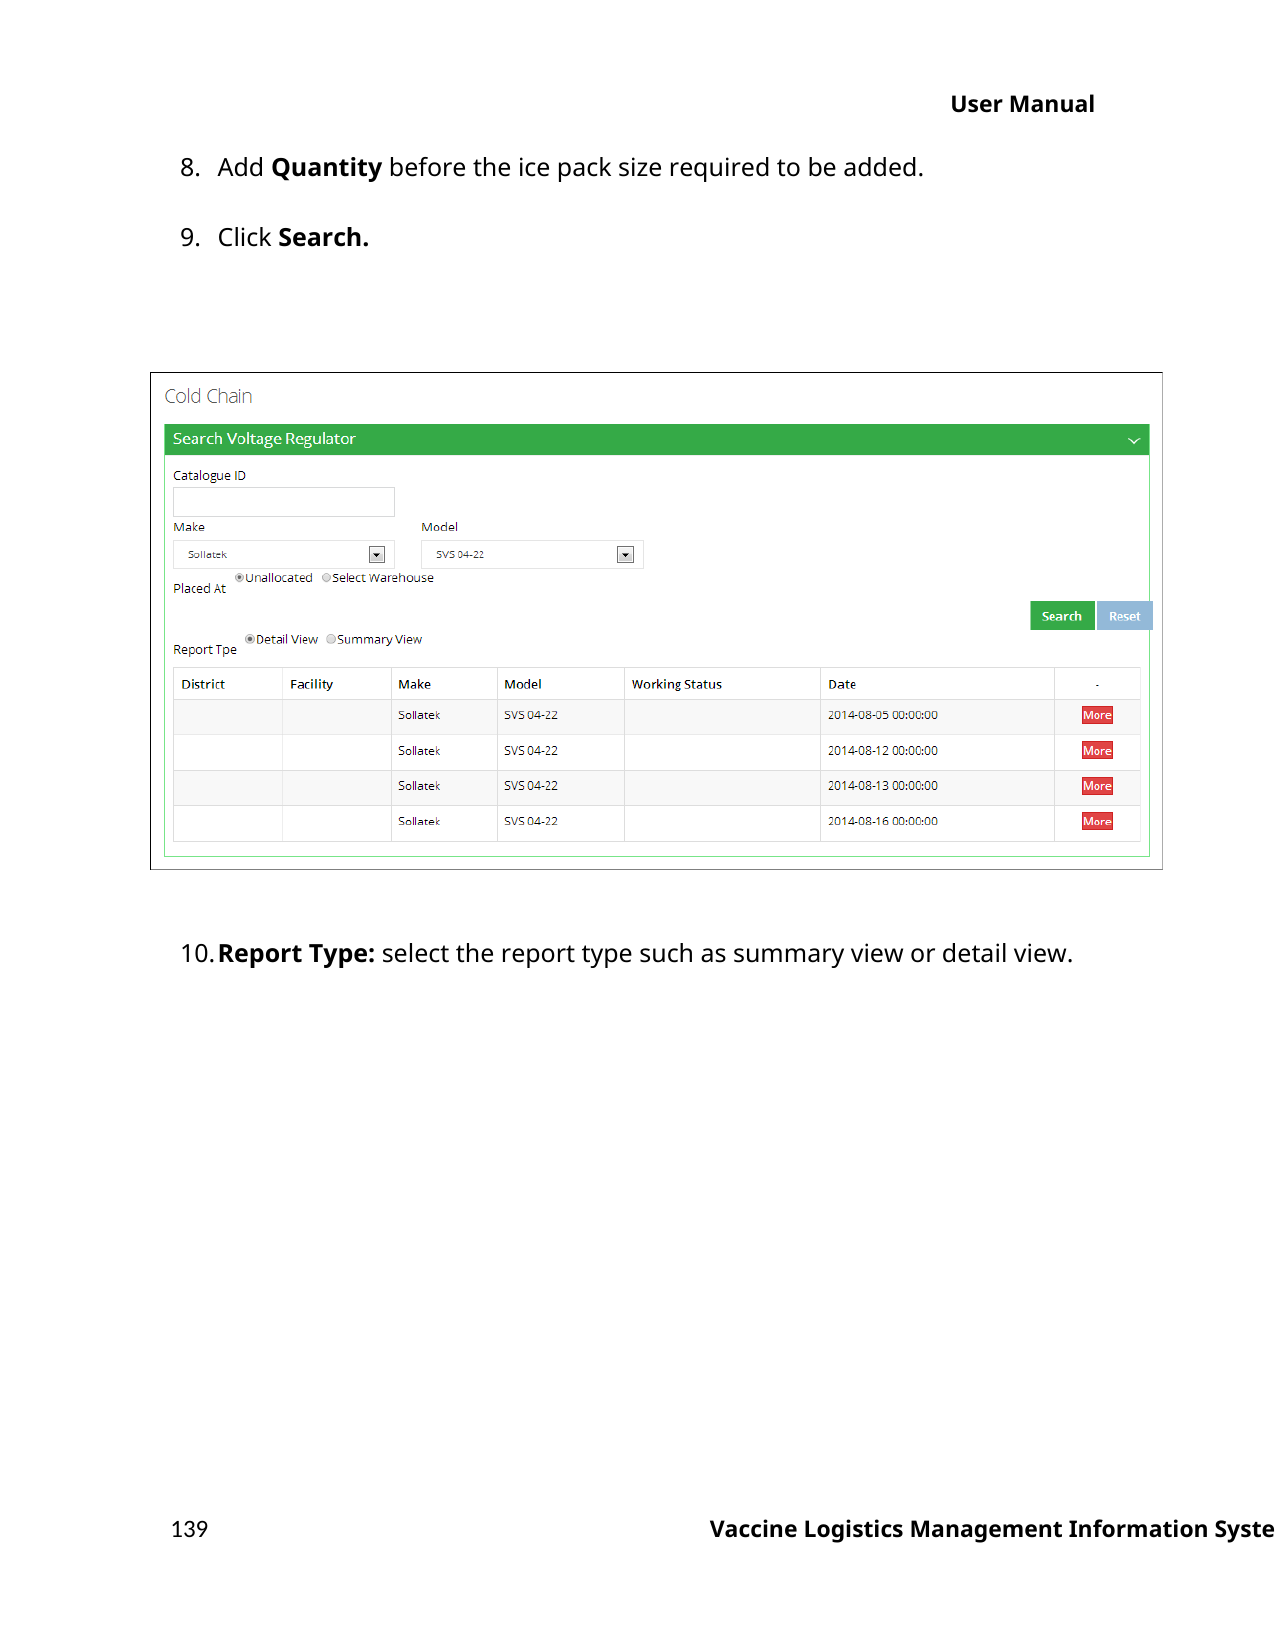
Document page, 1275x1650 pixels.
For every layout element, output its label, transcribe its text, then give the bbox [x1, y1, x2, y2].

list Click Search. [180, 219, 1125, 253]
picture [150, 372, 1163, 870]
list Add Quantity before the ice pack size required to be added. [180, 150, 1095, 184]
list Report Type: select the report type such as summary view or detail view. [180, 936, 1125, 970]
